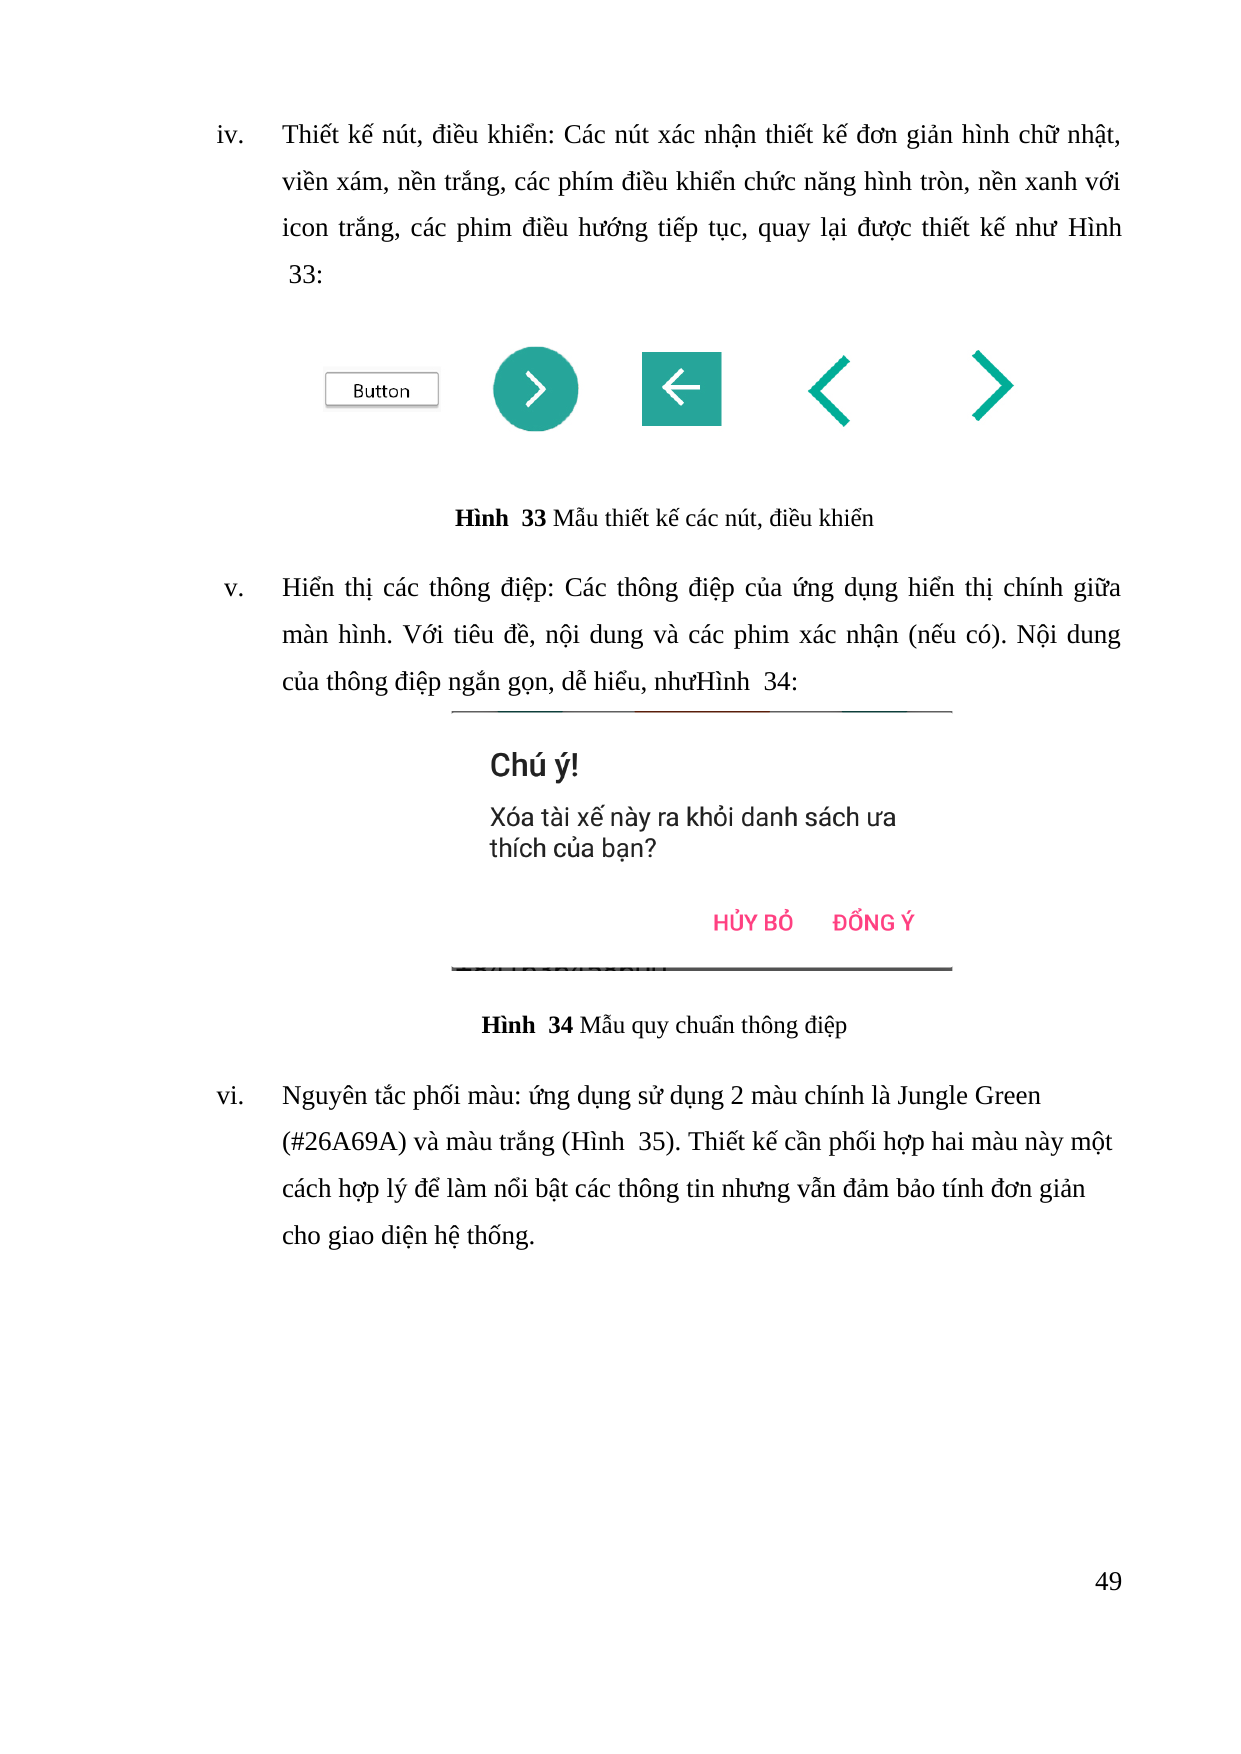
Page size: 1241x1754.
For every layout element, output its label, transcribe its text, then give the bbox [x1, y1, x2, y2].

text Hình 34 Mẫu quy chuẩn thông điệp [207, 1011, 1122, 1039]
text Hình 33 Mẫu thiết kế các nút, điều khiển [207, 503, 1122, 532]
list Thiết kế nút, điều khiển: Các nút xác nhận thiết kế đơn giản hình chữ nhật, viền xám, nền trắng, các phím điều khiển chức năng hình tròn, nền xanh với icon trắng, các phim điều hướng tiếp tục, quay lại được thiết kế như Hình 31: [244, 118, 1122, 289]
list Hiển thị các thông điệp: Các thông điệp của ứng dụng hiển thị chính giữa màn hình. Với tiêu đề, nội dung và các phim xác nhận (nếu có). Nội dung của thông điệp ngắn gọn, dễ hiểu, nhưHình 32: [244, 571, 1122, 696]
picture [451, 711, 953, 971]
picture [304, 304, 1100, 463]
list Nguyên tắc phối màu: ứng dụng sử dụng 2 màu chính là Jungle Green (#26A69A) và màu trắng (Hình 33). Thiết kế cần phối hợp hai màu này một cách hợp lý để làm nổi bật các thông tin nhưng vẫn đảm bảo tính đơn giản cho giao diện hệ thống. [244, 1079, 1122, 1250]
